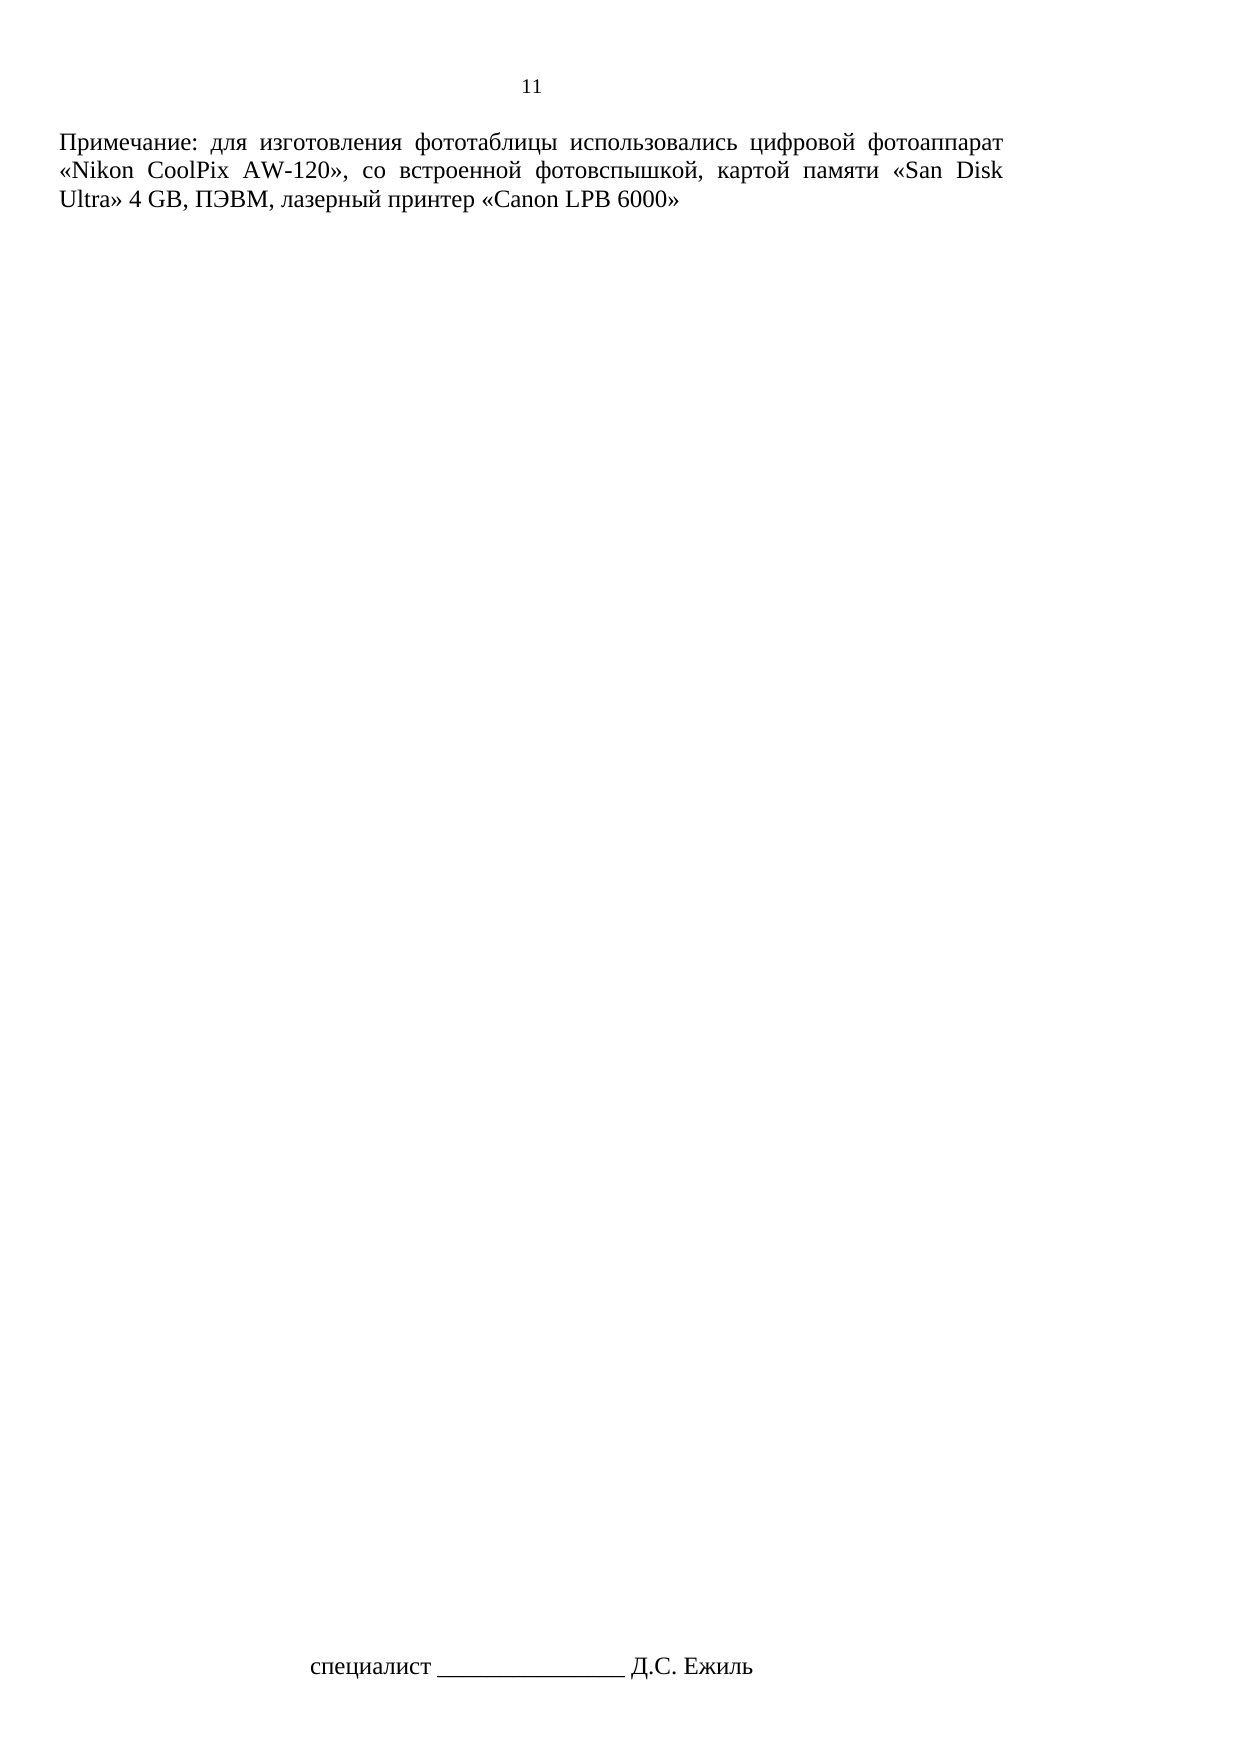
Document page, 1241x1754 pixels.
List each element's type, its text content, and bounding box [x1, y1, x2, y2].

text Примечание: для изготовления фототаблицы использовались цифровой фотоаппарат «Nikon CoolPix AW-120», со встроенной фотовспышкой, картой памяти «San Disk Ultra» 4 GB, ПЭВМ, лазерный принтер «Canon LPB 6000» [59, 98, 1004, 213]
